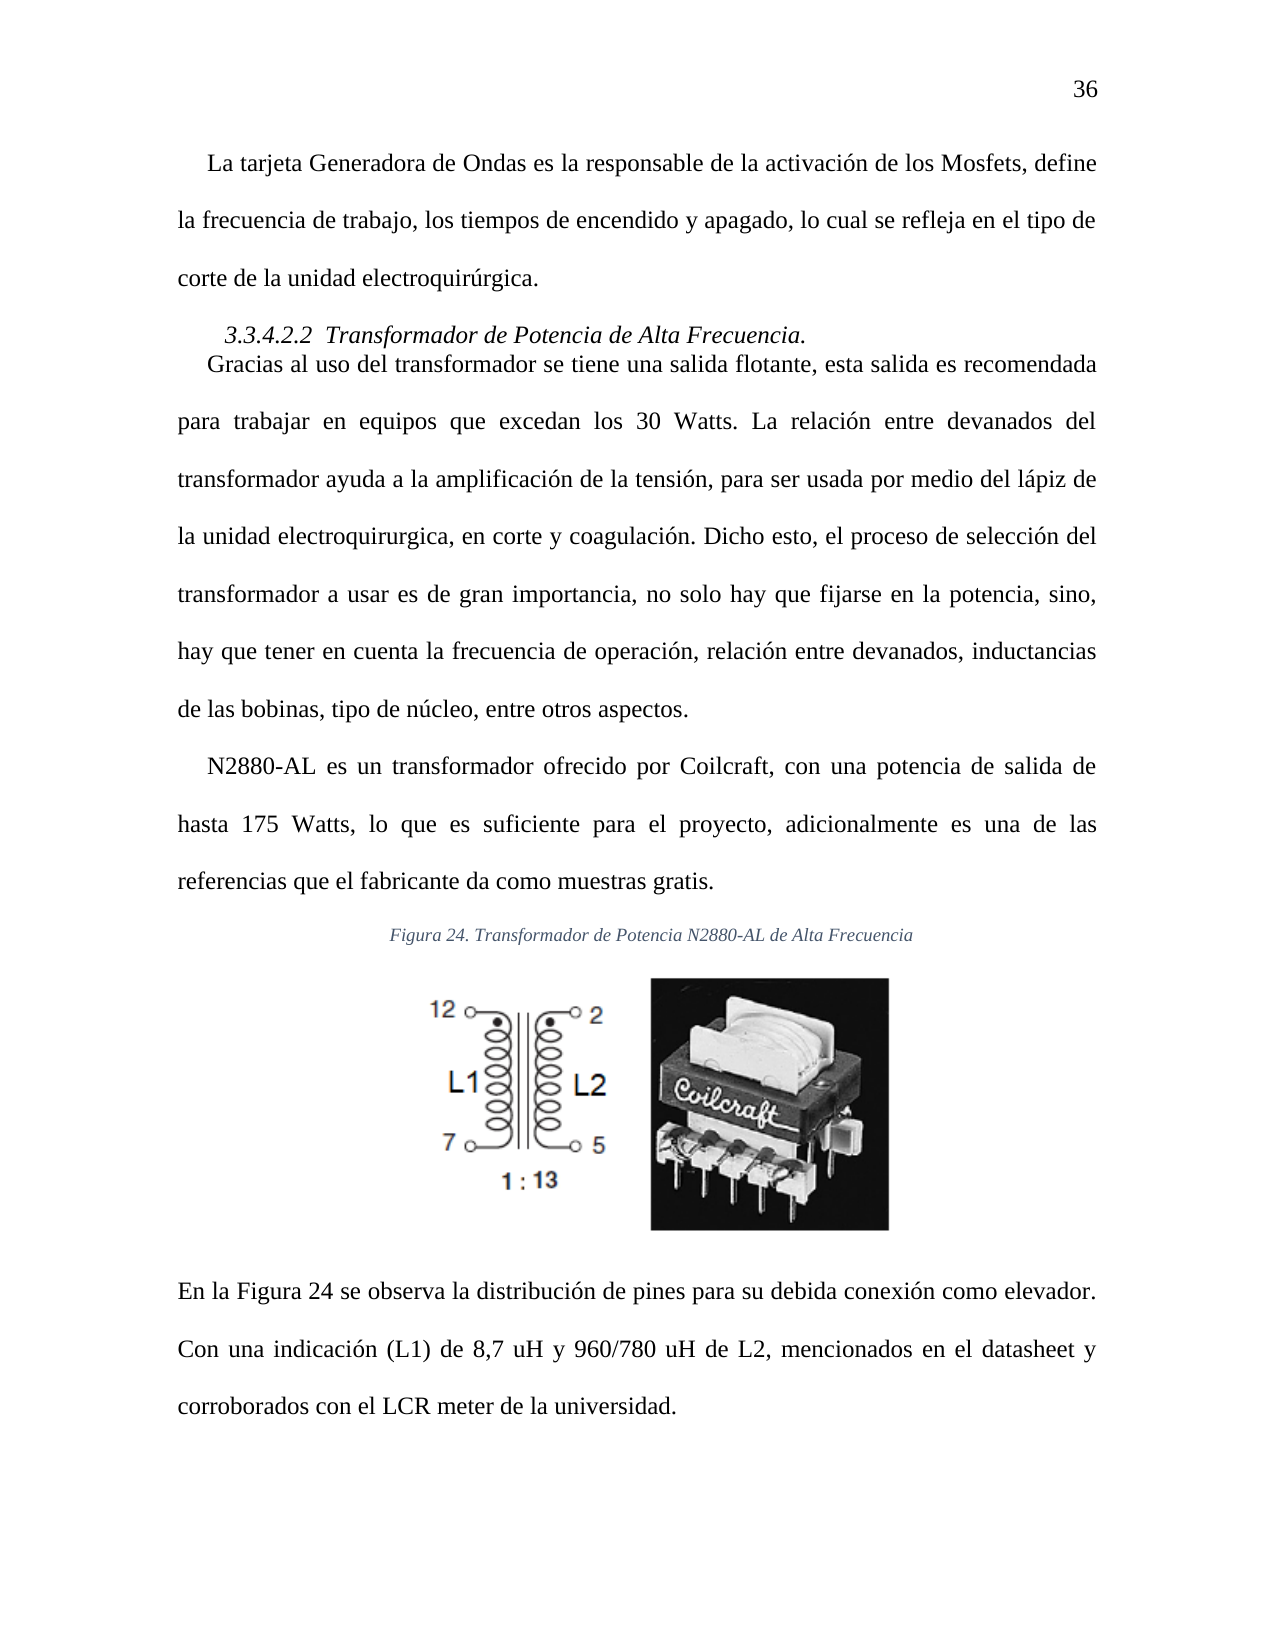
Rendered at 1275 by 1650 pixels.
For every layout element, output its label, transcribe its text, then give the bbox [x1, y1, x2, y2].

text N2880-AL es un transformador ofrecido por Coilcraft, con una potencia de salida de hasta 175 Watts, lo que es suficiente para el proyecto, adicionalmente es una de las referencias que el fabricante da como muestras gratis. [177, 751, 1098, 895]
text En la Figura 22 se observa la distribución de pines para su debida conexión como elevador. Con una indicación (L1) de 8,7 uH y 960/780 uH de L2, mencionados en el datasheet y corroborados con el LCR meter de la universidad. [177, 1276, 1098, 1420]
text Gracias al uso del transformador se tiene una salida flotante, esta salida es recomendada para trabajar en equipos que excedan los 30 Watts. La relación entre devanados del transformador ayuda a la amplificación de la tensión, para ser usada por medio del lápiz de la unidad electroquirurgica, en corte y coagulación. Dicho esto, el proceso de selección del transformador a usar es de gran importancia, no solo hay que fijarse en la potencia, sino, hay que tener en cuenta la frecuencia de operación, relación entre devanados, inductancias de las bobinas, tipo de núcleo, entre otros aspectos. [177, 349, 1098, 723]
text Figura 24. Transformador de Potencia N2880-AL de Alta Frecuencia [207, 924, 1098, 945]
subtitle Transformador de Potencia de Alta Frecuencia. [177, 320, 1098, 349]
picture [407, 966, 897, 1248]
text La tarjeta Generadora de Ondas es la responsable de la activación de los Mosfets, define la frecuencia de trabajo, los tiempos de encendido y apagado, lo cual se refleja en el tipo de corte de la unidad electroquirúrgica. [177, 148, 1098, 291]
